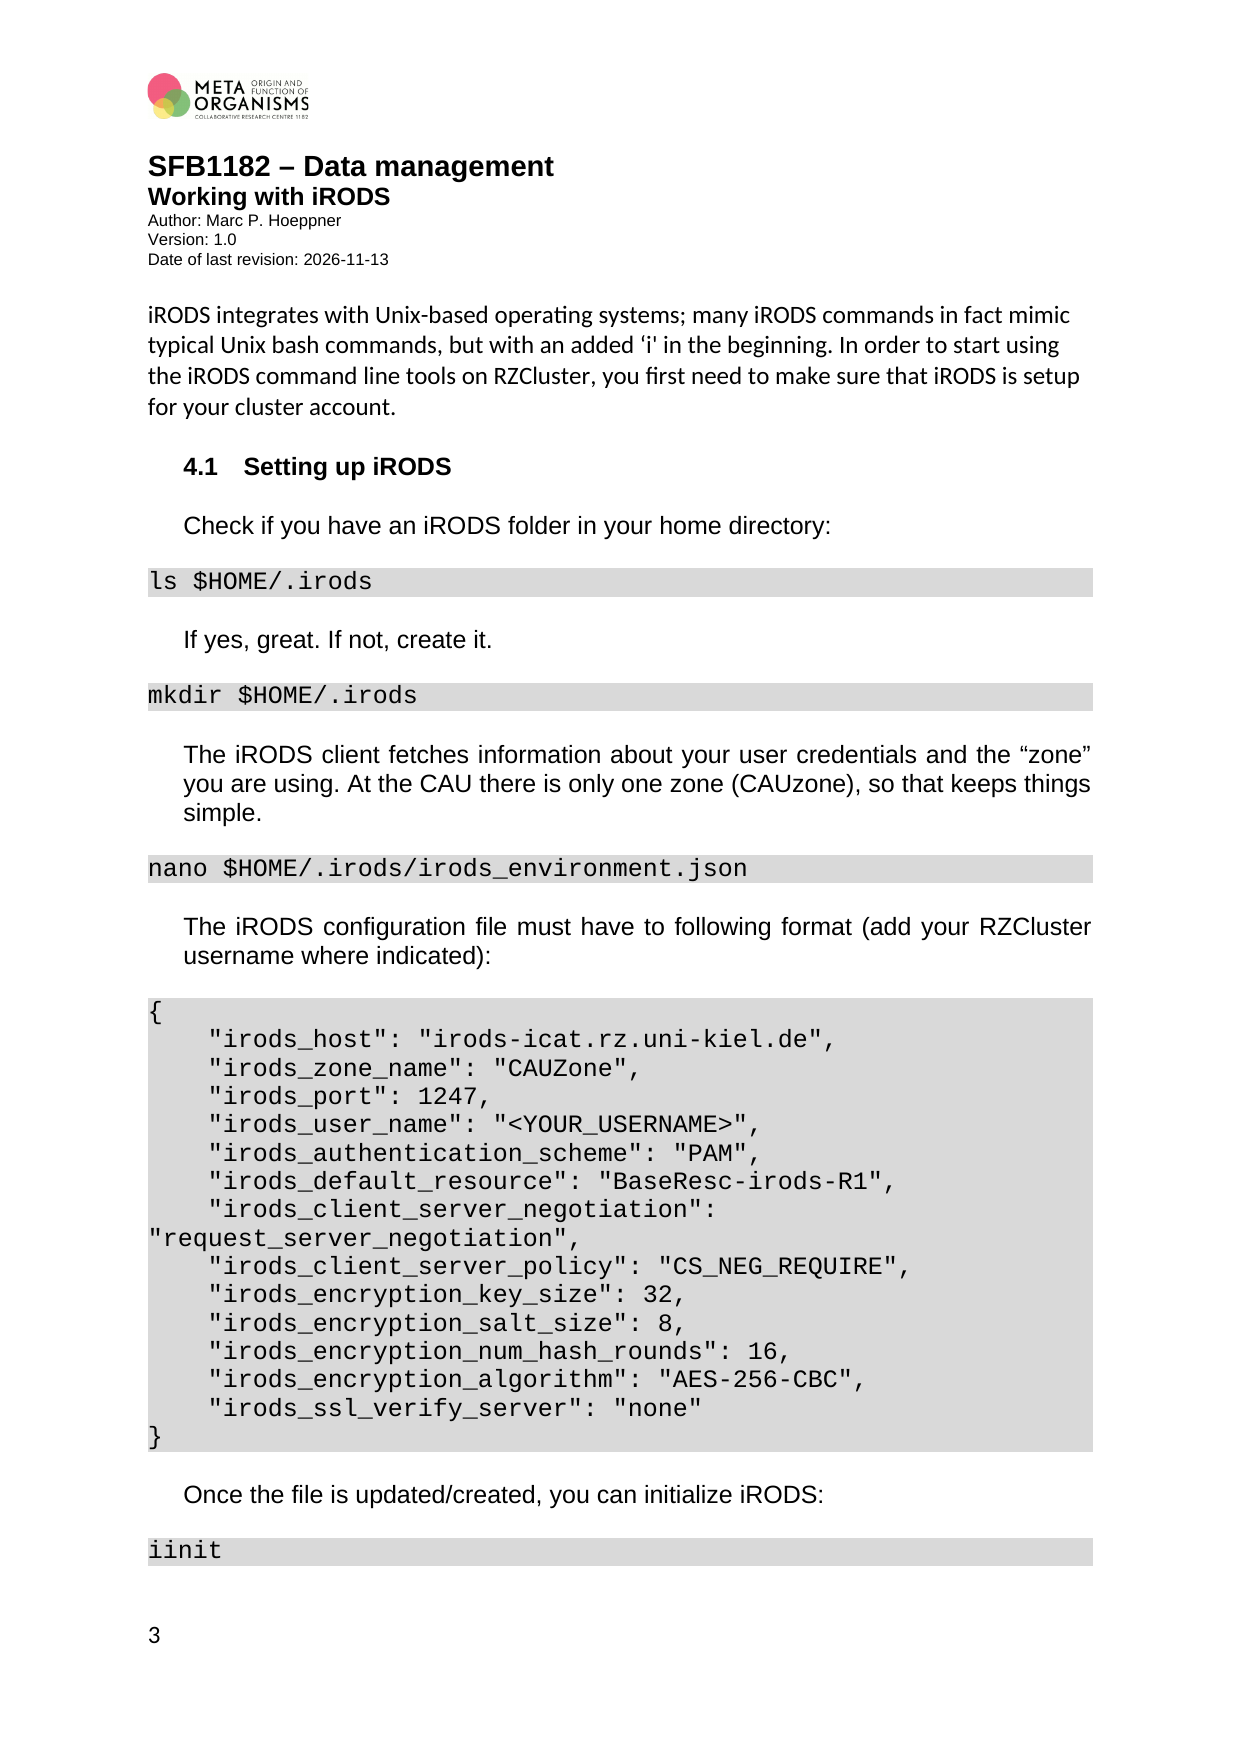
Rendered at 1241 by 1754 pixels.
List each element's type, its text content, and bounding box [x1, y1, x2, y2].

text "irods_default_resource": "BaseResc-irods-R1", [148, 1168, 1093, 1197]
text { [148, 998, 1093, 1027]
text "irods_encryption_num_hash_rounds": 16, [148, 1338, 1093, 1367]
text nano $HOME/.irods/irods_environment.json [148, 855, 1093, 883]
text iRODS integrates with Unix-based operating systems; many iRODS commands in fact mimic typical Unix bash commands, but with an added ‘i' in the beginning. In order to start using the iRODS command line tools on RZCluster, you first need to make sure that iRODS is setup for your cluster account. [148, 299, 1093, 421]
text Check if you have an iRODS folder in your home directory: [183, 511, 1093, 540]
text Once the file is updated/created, you can initialize iRODS: [183, 1481, 1093, 1509]
text The iRODS configuration file must have to following format (add your RZCluster username where indicated): [183, 912, 1093, 970]
text ls $HOME/.irods [148, 568, 1093, 597]
text "irods_encryption_algorithm": "AES-256-CBC", [148, 1367, 1093, 1395]
text iinit [148, 1538, 1093, 1566]
text "irods_ssl_verify_server": "none" [148, 1395, 1093, 1423]
text "irods_encryption_key_size": 32, [148, 1282, 1093, 1310]
subtitle Setting up iRODS [183, 452, 1093, 480]
text "irods_encryption_salt_size": 8, [148, 1310, 1093, 1338]
text } [148, 1423, 1093, 1452]
text "irods_port": 1247, [148, 1083, 1093, 1112]
text "irods_client_server_policy": "CS_NEG_REQUIRE", [148, 1253, 1093, 1282]
text The iRODS client fetches information about your user credentials and the “zone” you are using. At the CAU there is only one zone (CAUzone), so that keeps things simple. [183, 740, 1093, 826]
picture [147, 73, 309, 119]
text "irods_zone_name": "CAUZone", [148, 1055, 1093, 1083]
text "irods_host": "irods-icat.rz.uni-kiel.de", [148, 1027, 1093, 1055]
text "irods_user_name": "<YOUR_USERNAME>", [148, 1112, 1093, 1140]
text "irods_authentication_scheme": "PAM", [148, 1140, 1093, 1168]
text mkdir $HOME/.irods [148, 683, 1093, 711]
text "irods_client_server_negotiation": "request_server_negotiation", [148, 1197, 1093, 1253]
text If yes, great. If not, create it. [183, 626, 1093, 654]
